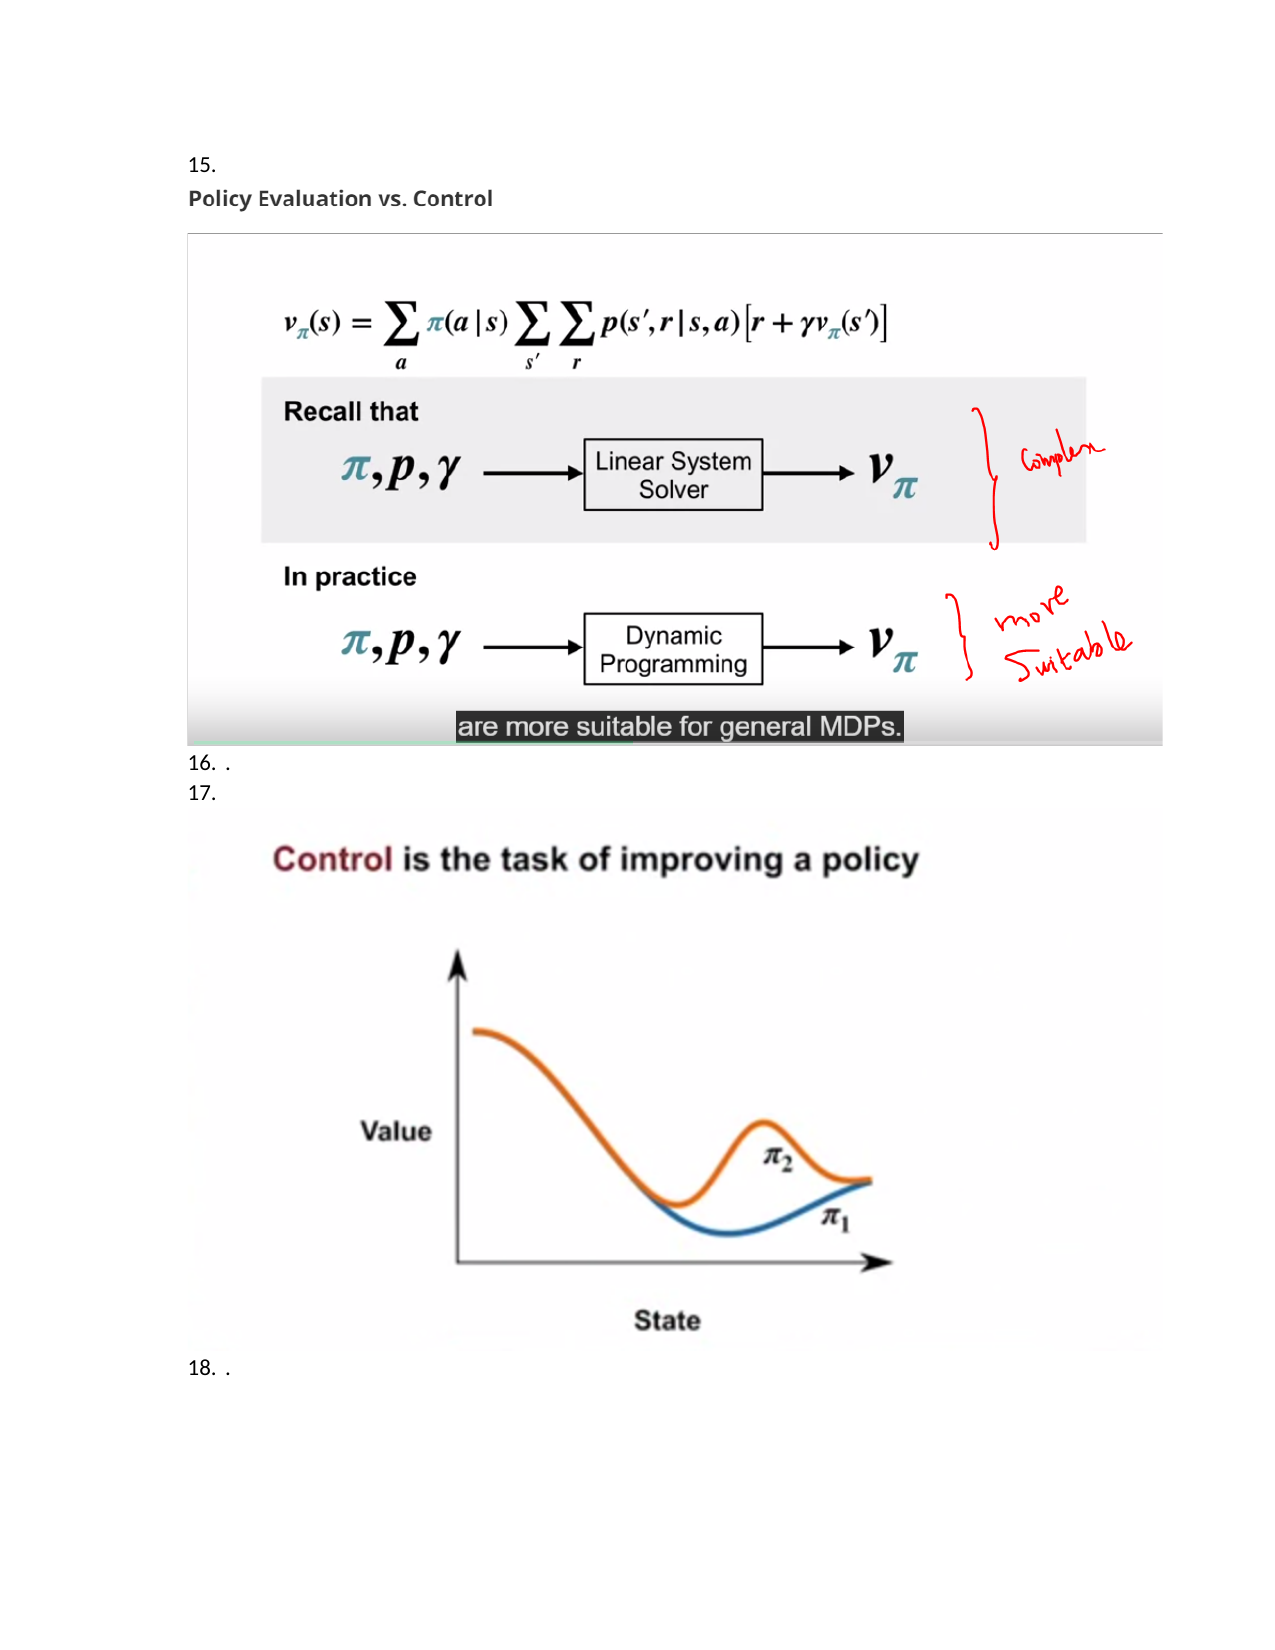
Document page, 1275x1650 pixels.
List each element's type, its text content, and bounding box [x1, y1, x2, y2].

list . [187, 748, 1125, 776]
picture [187, 808, 1163, 1351]
picture [187, 180, 1163, 746]
list . [187, 1353, 1125, 1381]
